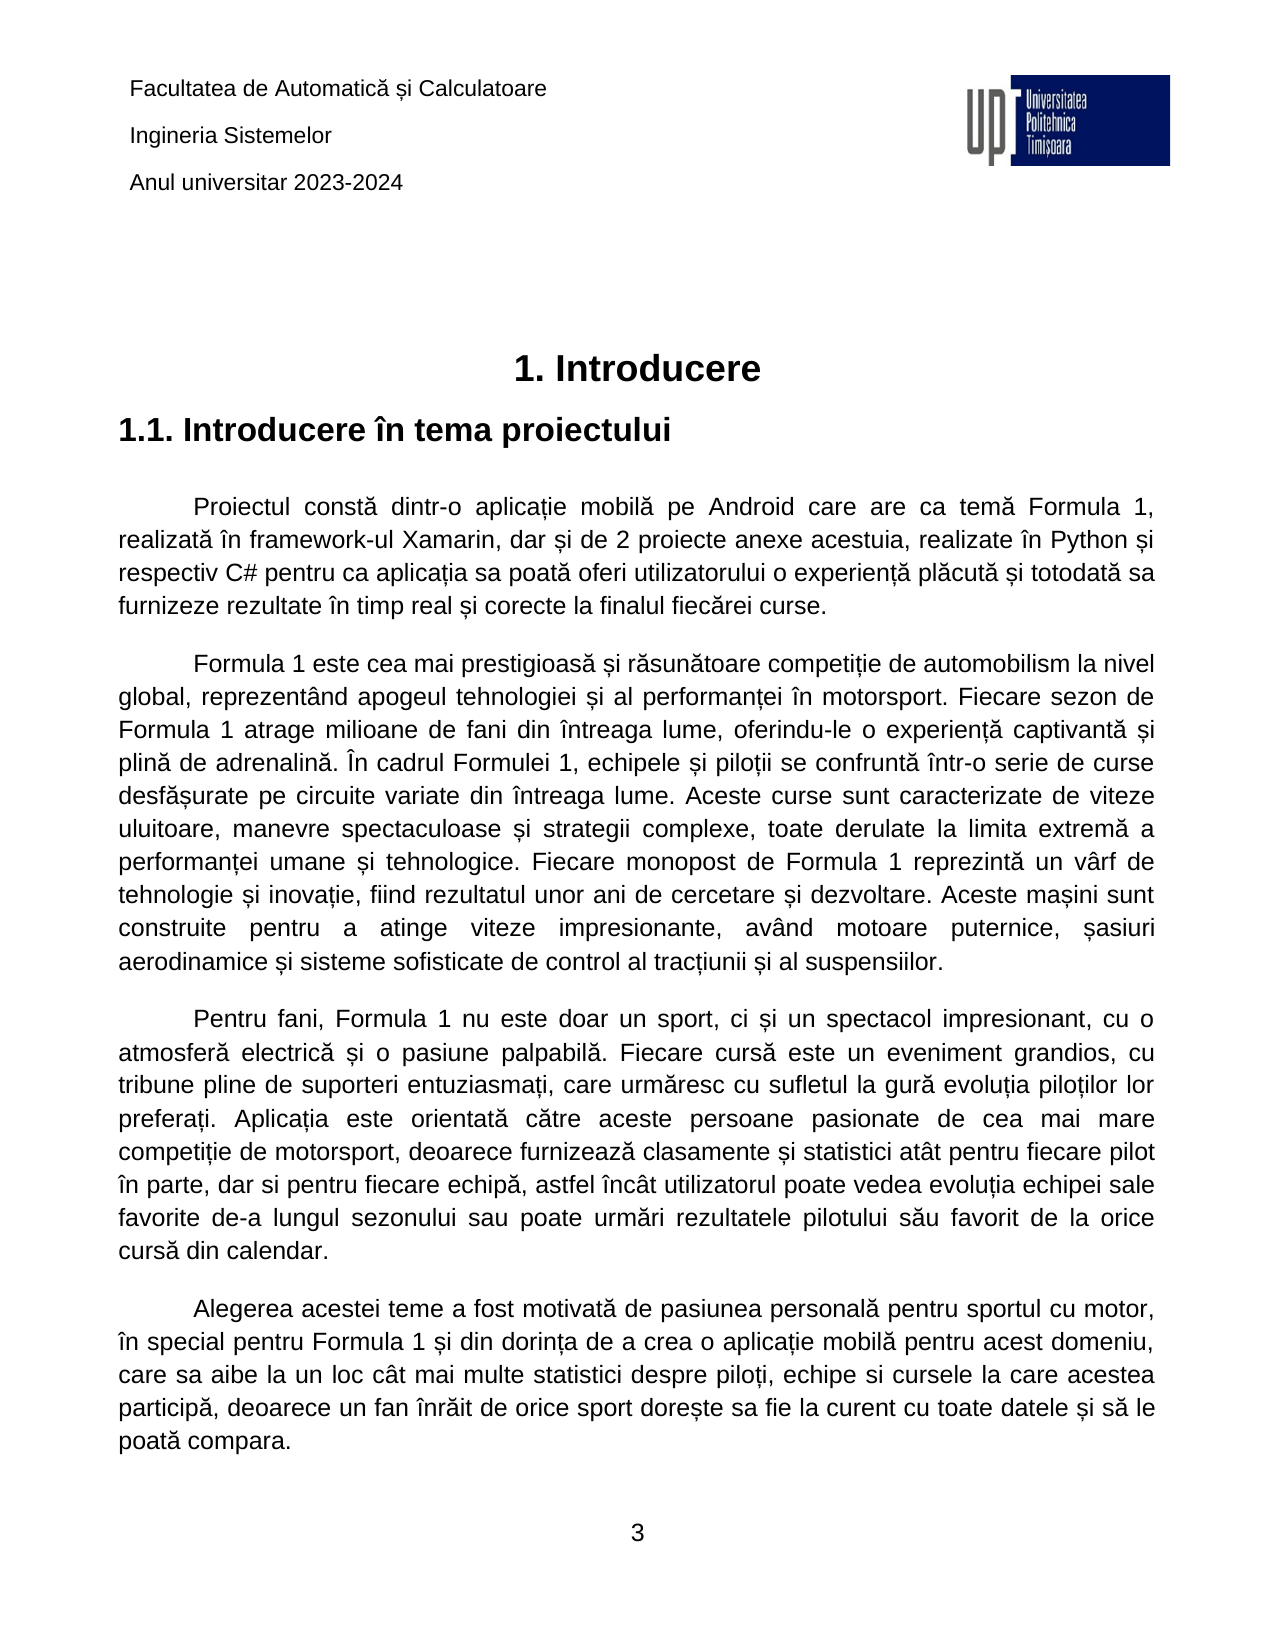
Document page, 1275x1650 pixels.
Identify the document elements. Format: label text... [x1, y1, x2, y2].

text Pentru fani, Formula 1 nu este doar un sport, ci și un spectacol impresionant, cu o atmosferă electrică și o pasiune palpabilă. Fiecare cursă este un eveniment grandios, cu tribune pline de suporteri entuziasmați, care urmăresc cu sufletul la gură evoluția piloților lor preferați. Aplicația este orientată către aceste persoane pasionate de cea mai mare competiție de motorsport, deoarece furnizează clasamente și statistici atât pentru fiecare pilot în parte, dar si pentru fiecare echipă, astfel încât utilizatorul poate vedea evoluția echipei sale favorite de-a lungul sezonului sau poate urmări rezultatele pilotului său favorit de la orice cursă din calendar. [118, 1004, 1157, 1264]
text Proiectul constă dintr-o aplicație mobilă pe Android care are ca temă Formula 1, realizată în framework-ul Xamarin, dar și de 2 proiecte anexe acestuia, realizate în Python și respectiv C# pentru ca aplicația sa poată oferi utilizatorului o experiență plăcută și totodată sa furnizeze rezultate în timp real și corecte la finalul fiecărei curse. [118, 492, 1157, 620]
subtitle 1. Introducere [118, 346, 1157, 389]
picture [967, 75, 1171, 166]
text Alegerea acestei teme a fost motivată de pasiunea personală pentru sportul cu motor, în special pentru Formula 1 și din dorința de a crea o aplicație mobilă pentru acest domeniu, care sa aibe la un loc cât mai multe statistici despre piloți, echipe si cursele la care acestea participă, deoarece un fan înrăit de orice sport dorește sa fie la curent cu toate datele și să le poată compara. [118, 1294, 1157, 1454]
subtitle 1.1. Introducere în tema proiectului [118, 409, 1157, 448]
text Formula 1 este cea mai prestigioasă și răsunătoare competiție de automobilism la nivel global, reprezentând apogeul tehnologiei și al performanței în motorsport. Fiecare sezon de Formula 1 atrage milioane de fani din întreaga lume, oferindu-le o experiență captivantă și plină de adrenalină. În cadrul Formulei 1, echipele și piloții se confruntă într-o serie de curse desfășurate pe circuite variate din întreaga lume. Aceste curse sunt caracterizate de viteze uluitoare, manevre spectaculoase și strategii complexe, toate derulate la limita extremă a performanței umane și tehnologice. Fiecare monopost de Formula 1 reprezintă un vârf de tehnologie și inovație, fiind rezultatul unor ani de cercetare și dezvoltare. Aceste mașini sunt construite pentru a atinge viteze impresionante, având motoare puternice, șasiuri aerodinamice și sisteme sofisticate de control al tracțiunii și al suspensiilor. [118, 649, 1157, 975]
